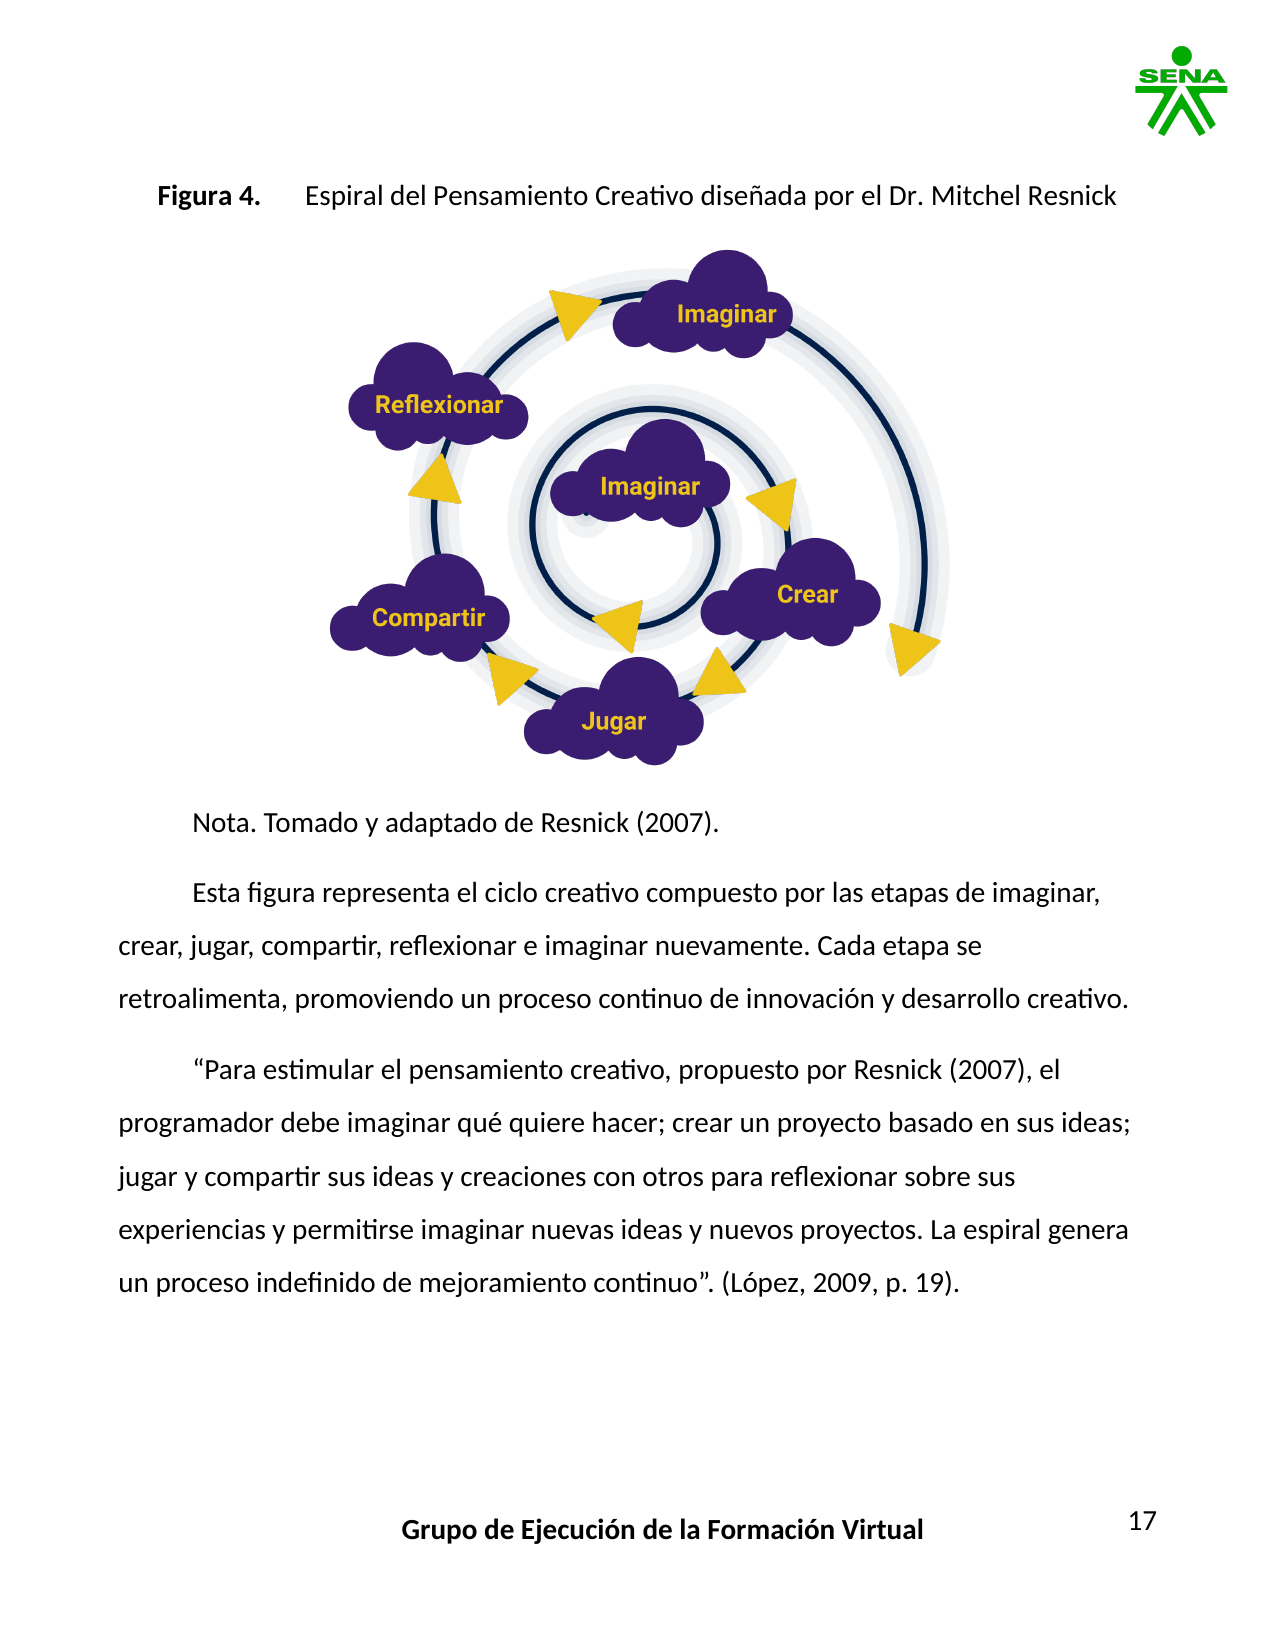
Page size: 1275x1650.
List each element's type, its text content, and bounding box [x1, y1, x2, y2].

text “Para estimular el pensamiento creativo, propuesto por Resnick (2007), el programador debe imaginar qué quiere hacer; crear un proyecto basado en sus ideas; jugar y compartir sus ideas y creaciones con otros para reflexionar sobre sus experiencias y permitirse imaginar nuevas ideas y nuevos proyectos. La espiral genera un proceso indefinido de mejoramiento continuo”. (López, 2009, p. 19). [118, 1051, 1157, 1300]
text Esta figura representa el ciclo creativo compuesto por las etapas de imaginar, crear, jugar, compartir, reflexionar e imaginar nuevamente. Cada etapa se retroalimenta, promoviendo un proceso continuo de innovación y desarrollo creativo. [118, 874, 1157, 1016]
text Nota. Tomado y adaptado de Resnick (2007). [118, 804, 1157, 839]
picture [323, 247, 952, 770]
picture [1135, 46, 1228, 136]
text Espiral del Pensamiento Creativo diseñada por el Dr. Mitchel Resnick [118, 177, 1157, 213]
